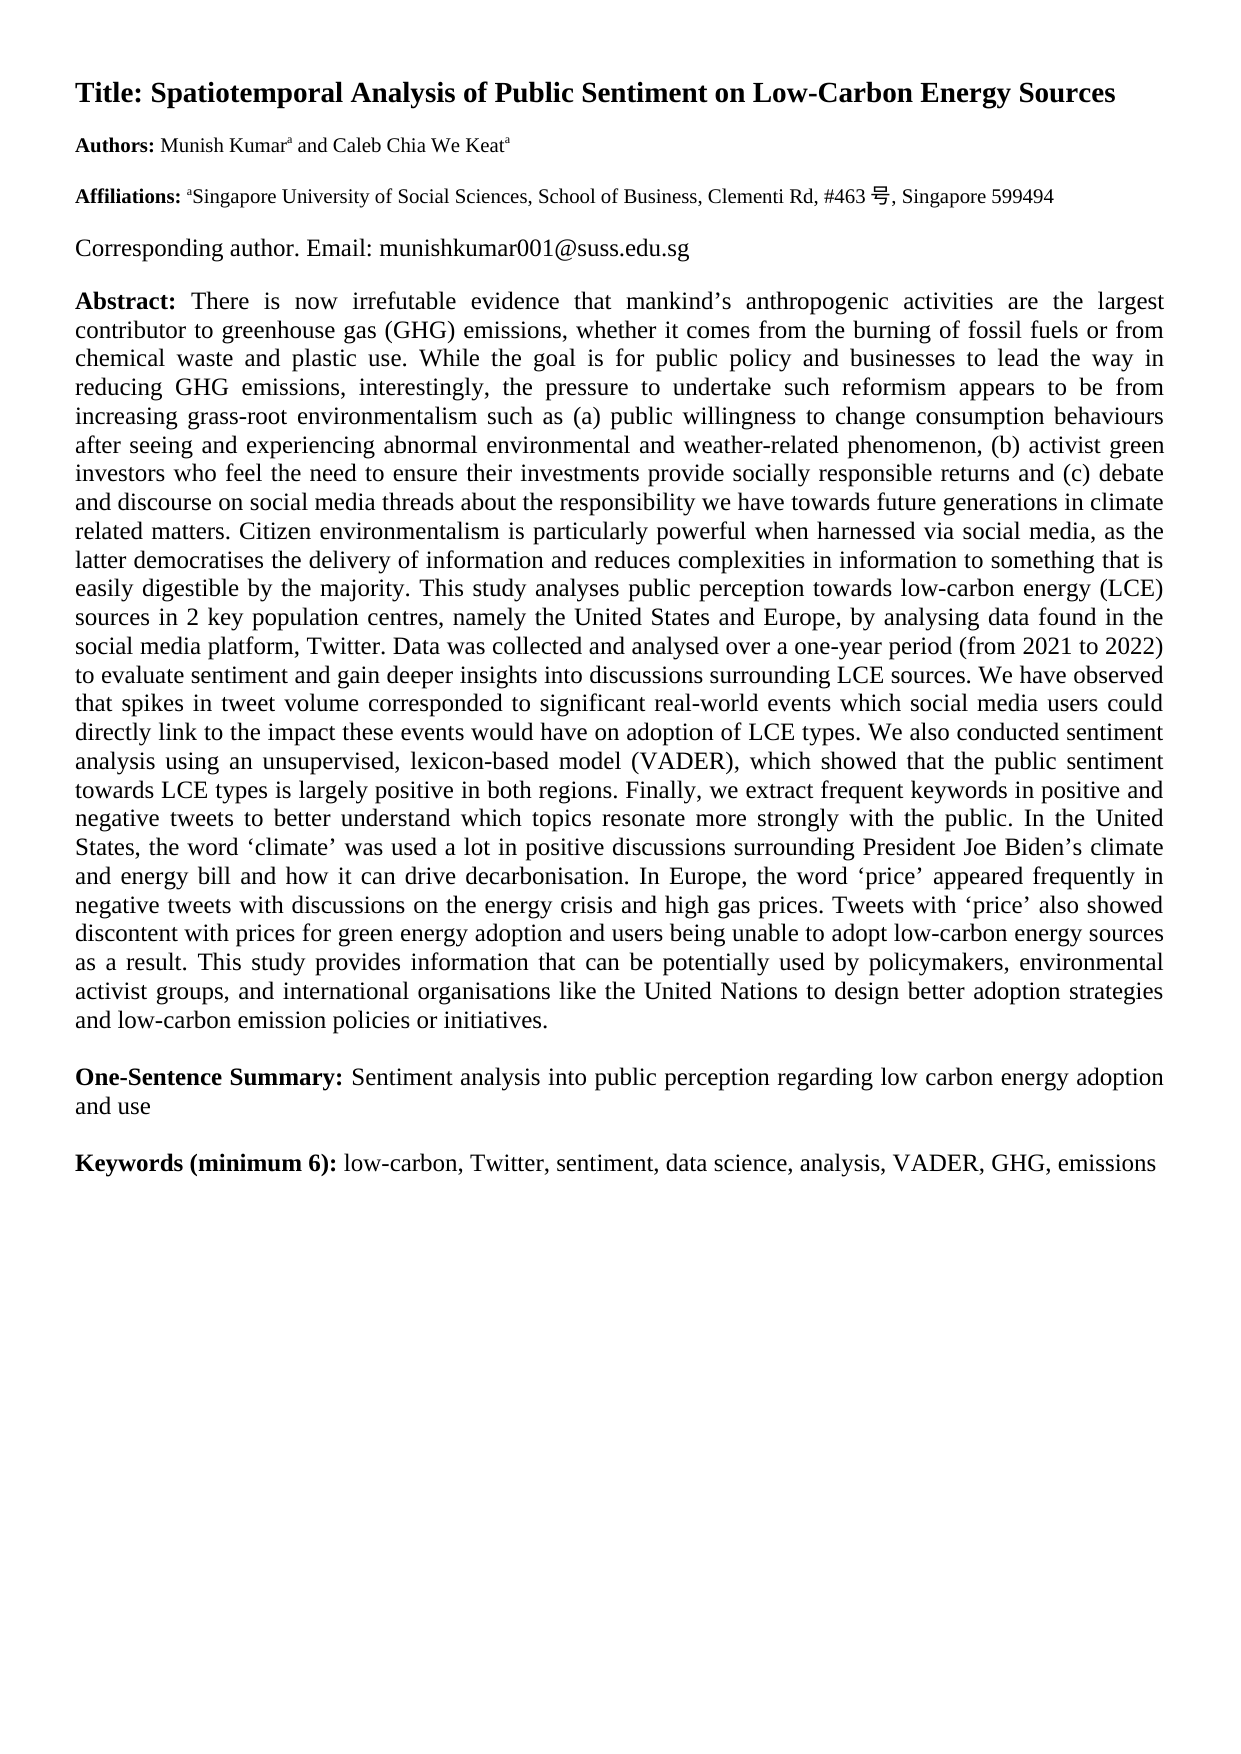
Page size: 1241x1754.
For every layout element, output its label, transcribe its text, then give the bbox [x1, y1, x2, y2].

text Authors: Munish Kumara and Caleb Chia We Keata [75, 133, 1165, 157]
text One-Sentence Summary: Sentiment analysis into public perception regarding low carbon energy adoption and use [75, 1062, 1165, 1120]
text Affiliations: aSingapore University of Social Sciences, School of Business, Clementi Rd, #463号, Singapore 599494 [75, 181, 1165, 209]
text Keywords (minimum 6): low-carbon, Twitter, sentiment, data science, analysis, VADER, GHG, emissions [75, 1148, 1165, 1177]
text Title: Spatiotemporal Analysis of Public Sentiment on Low-Carbon Energy Sources [75, 75, 1165, 108]
text Abstract: There is now irrefutable evidence that mankind’s anthropogenic activities are the largest contributor to greenhouse gas (GHG) emissions, whether it comes from the burning of fossil fuels or from chemical waste and plastic use. While the goal is for public policy and businesses to lead the way in reducing GHG emissions, interestingly, the pressure to undertake such reformism appears to be from increasing grass-root environmentalism such as (a) public willingness to change consumption behaviours after seeing and experiencing abnormal environmental and weather-related phenomenon, (b) activist green investors who feel the need to ensure their investments provide socially responsible returns and (c) debate and discourse on social media threads about the responsibility we have towards future generations in climate related matters. Citizen environmentalism is particularly powerful when harnessed via social media, as the latter democratises the delivery of information and reduces complexities in information to something that is easily digestible by the majority. This study analyses public perception towards low-carbon energy (LCE) sources in 2 key population centres, namely the United States and Europe, by analysing data found in the social media platform, Twitter. Data was collected and analysed over a one-year period (from 2021 to 2022) to evaluate sentiment and gain deeper insights into discussions surrounding LCE sources. We have observed that spikes in tweet volume corresponded to significant real-world events which social media users could directly link to the impact these events would have on adoption of LCE types. We also conducted sentiment analysis using an unsupervised, lexicon-based model (VADER), which showed that the public sentiment towards LCE types is largely positive in both regions. Finally, we extract frequent keywords in positive and negative tweets to better understand which topics resonate more strongly with the public. In the United States, the word ‘climate’ was used a lot in positive discussions surrounding President Joe Biden’s climate and energy bill and how it can drive decarbonisation. In Europe, the word ‘price’ appeared frequently in negative tweets with discussions on the energy crisis and high gas prices. Tweets with ‘price’ also showed discontent with prices for green energy adoption and users being unable to adopt low-carbon energy sources as a result. This study provides information that can be potentially used by policymakers, environmental activist groups, and international organisations like the United Nations to design better adoption strategies and low-carbon emission policies or initiatives. [75, 286, 1165, 1033]
text Corresponding author. Email: munishkumar001@suss.edu.sg [75, 233, 1165, 262]
